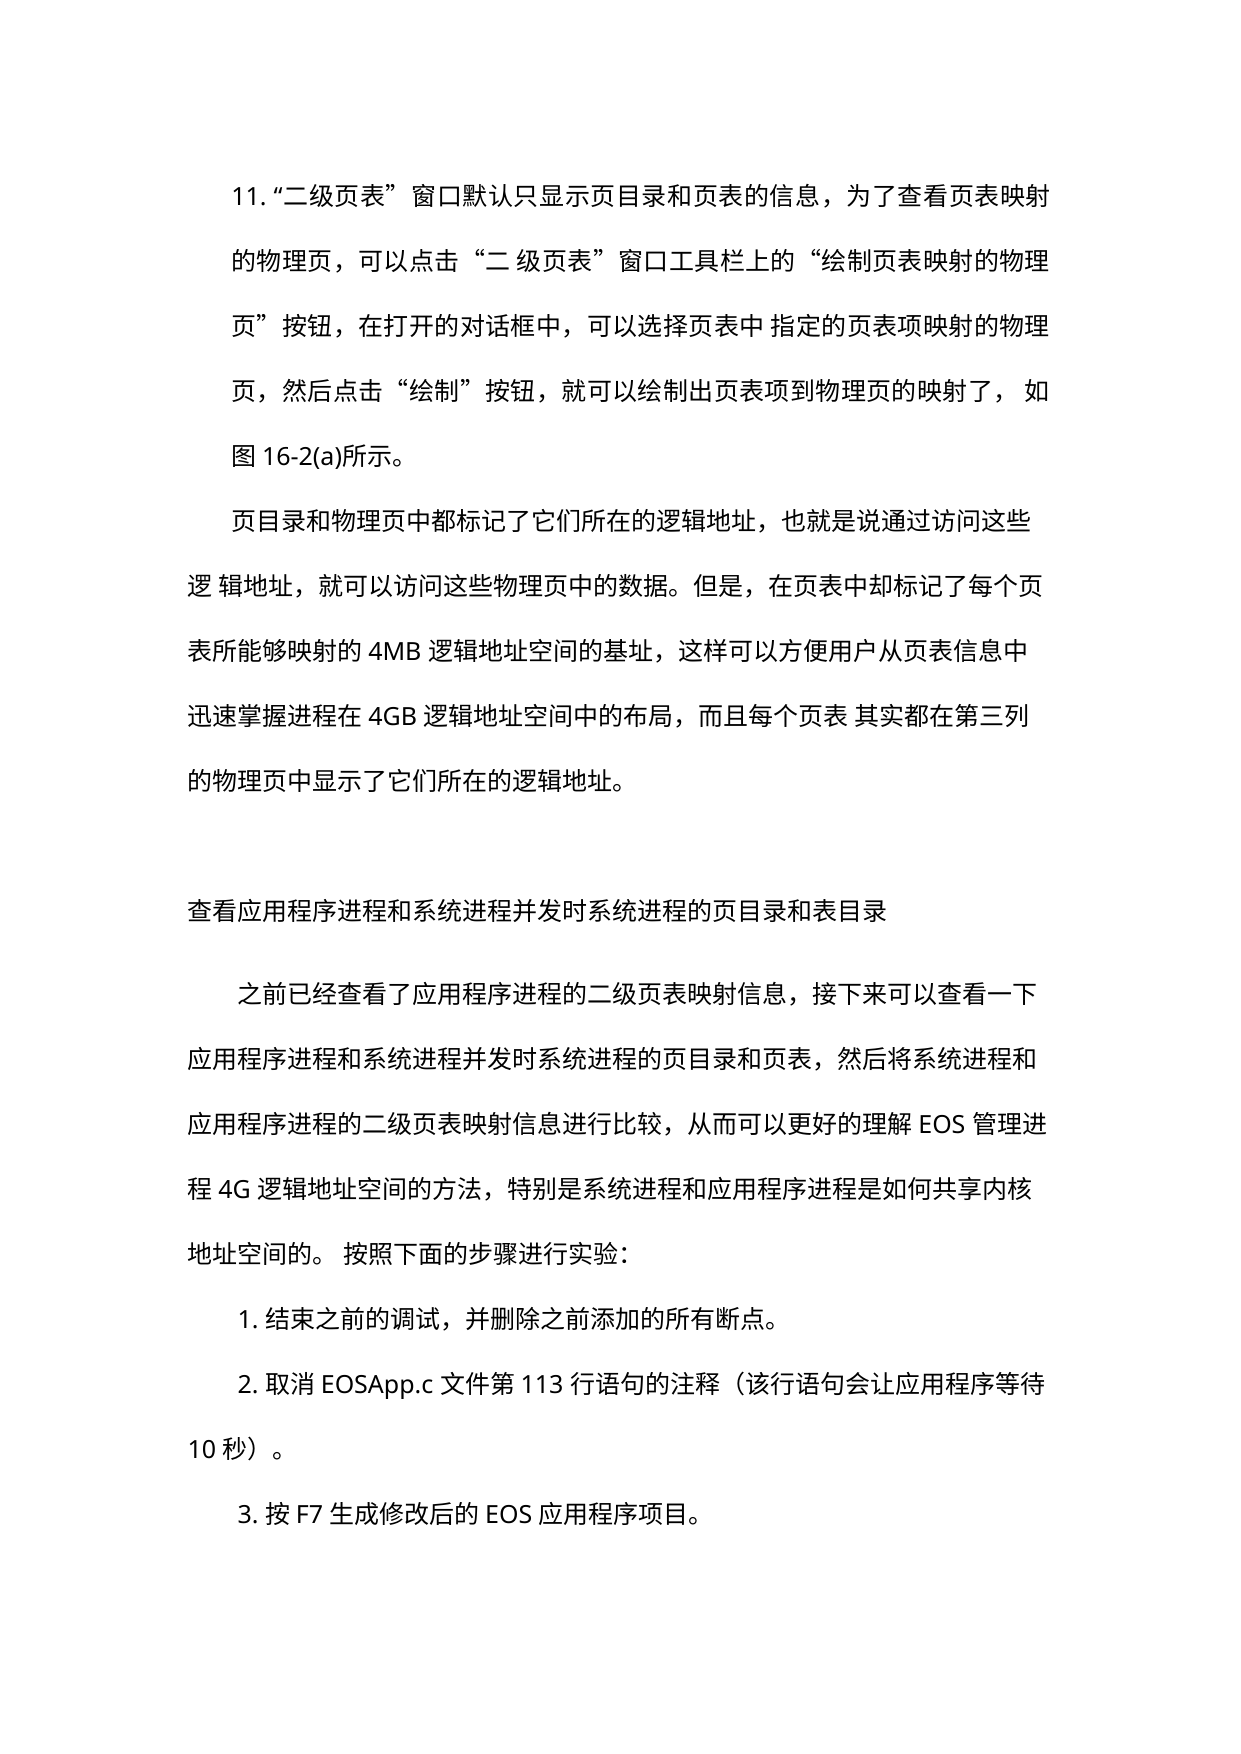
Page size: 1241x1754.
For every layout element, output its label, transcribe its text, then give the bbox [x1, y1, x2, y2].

text 页目录和物理页中都标记了它们所在的逻辑地址，也就是说通过访问这些逻 辑地址，就可以访问这些物理页中的数据。但是，在页表中却标记了每个页表所能够映射的 4MB 逻辑地址空间的基址，这样可以方便用户从页表信息中迅速掌握进程在 4GB 逻辑地址空间中的布局，而且每个页表 其实都在第三列的物理页中显示了它们所在的逻辑地址。 [187, 487, 1053, 812]
text 1. 结束之前的调试，并删除之前添加的所有断点。 [187, 1285, 1053, 1350]
list 11. “二级页表”窗口默认只显示页目录和页表的信息，为了查看页表映射的物理页，可以点击“二 级页表”窗口工具栏上的“绘制页表映射的物理页”按钮，在打开的对话框中，可以选择页表中 指定的页表项映射的物理页，然后点击“绘制”按钮，就可以绘制出页表项到物理页的映射了， 如图 16-2(a)所示。 [231, 162, 1053, 487]
text 2. 取消 EOSApp.c 文件第 113 行语句的注释（该行语句会让应用程序等待 10 秒）。 [187, 1350, 1053, 1480]
text 之前已经查看了应用程序进程的二级页表映射信息，接下来可以查看一下应用程序进程和系统进程并发时系统进程的页目录和页表，然后将系统进程和应用程序进程的二级页表映射信息进行比较，从而可以更好的理解 EOS 管理进程 4G 逻辑地址空间的方法，特别是系统进程和应用程序进程是如何共享内核 地址空间的。 按照下面的步骤进行实验： [187, 960, 1053, 1285]
text 3. 按 F7 生成修改后的 EOS 应用程序项目。 [187, 1480, 1053, 1545]
text 查看应用程序进程和系统进程并发时系统进程的页目录和表目录 [187, 877, 1053, 942]
